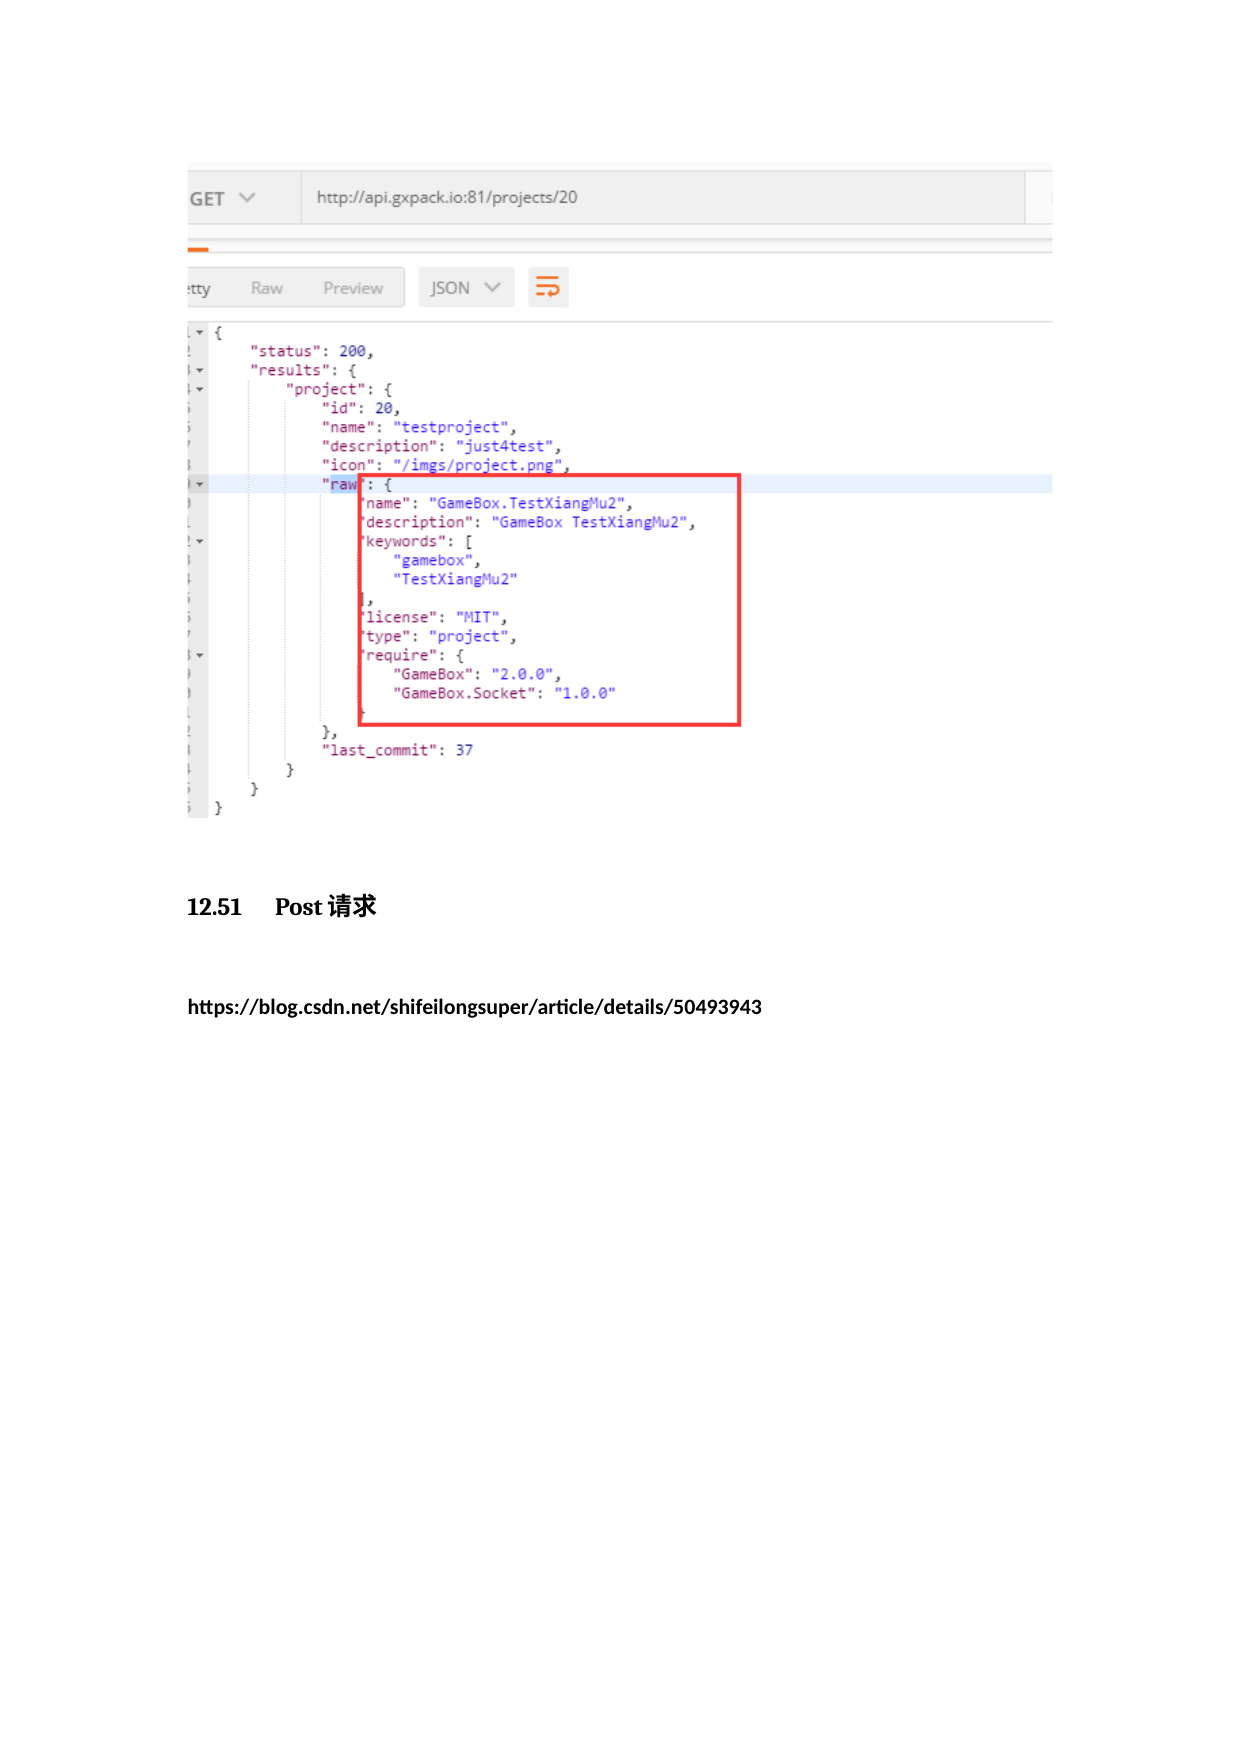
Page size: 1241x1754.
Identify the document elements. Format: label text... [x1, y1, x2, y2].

picture [187, 162, 1053, 818]
text https://blog.csdn.net/shifeilongsuper/article/details/50493943 [187, 990, 1053, 1023]
subtitle Post请求 [187, 872, 1053, 937]
